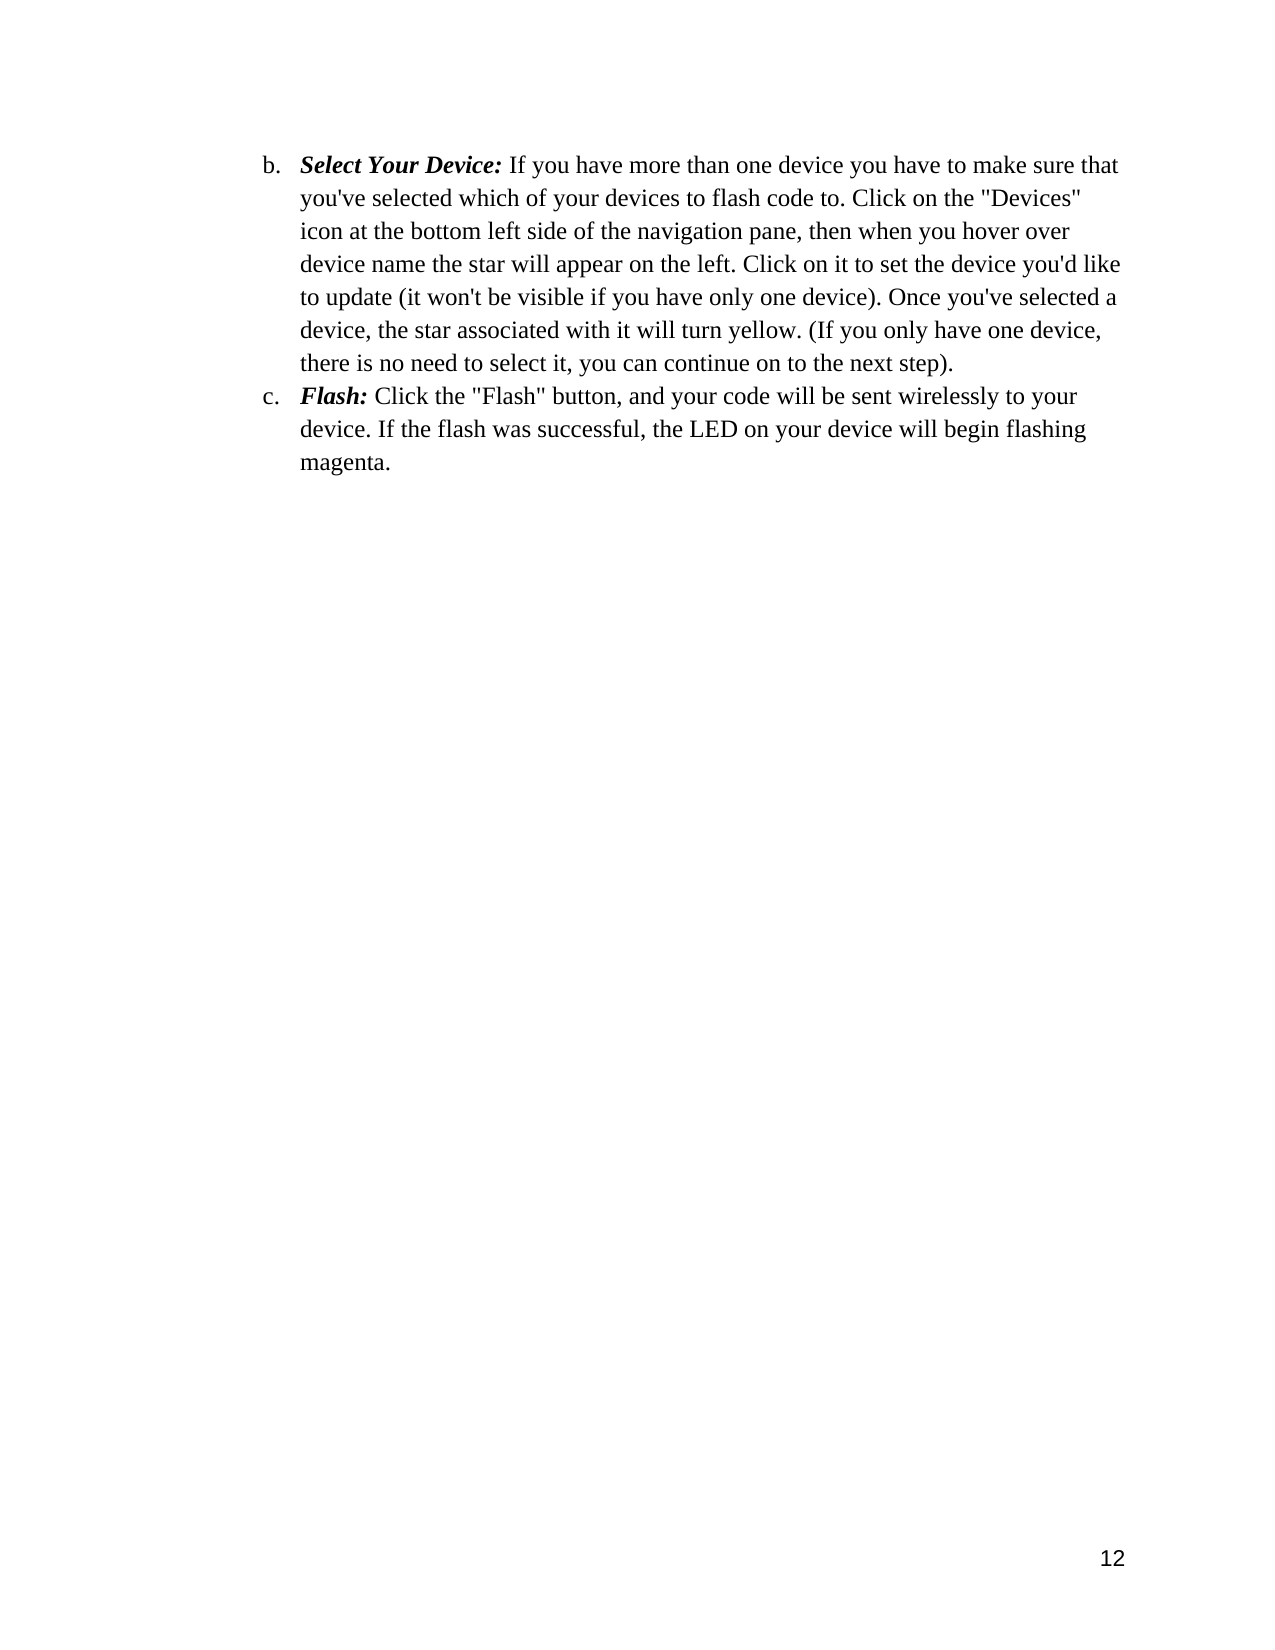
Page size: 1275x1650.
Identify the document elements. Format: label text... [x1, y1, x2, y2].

list Flash: Click the "Flash" button, and your code will be sent wirelessly to your device. If the flash was successful, the LED on your device will begin flashing magenta. [262, 381, 1125, 476]
list Select Your Device: If you have more than one device you have to make sure that you've selected which of your devices to flash code to. Click on the "Devices" icon at the bottom left side of the navigation pane, then when you hover over device name the star will appear on the left. Click on it to set the device you'd like to update (it won't be visible if you have only one device). Once you've selected a device, the star associated with it will turn yellow. (If you only have one device, there is no need to select it, you can continue on to the next step). [262, 150, 1125, 377]
